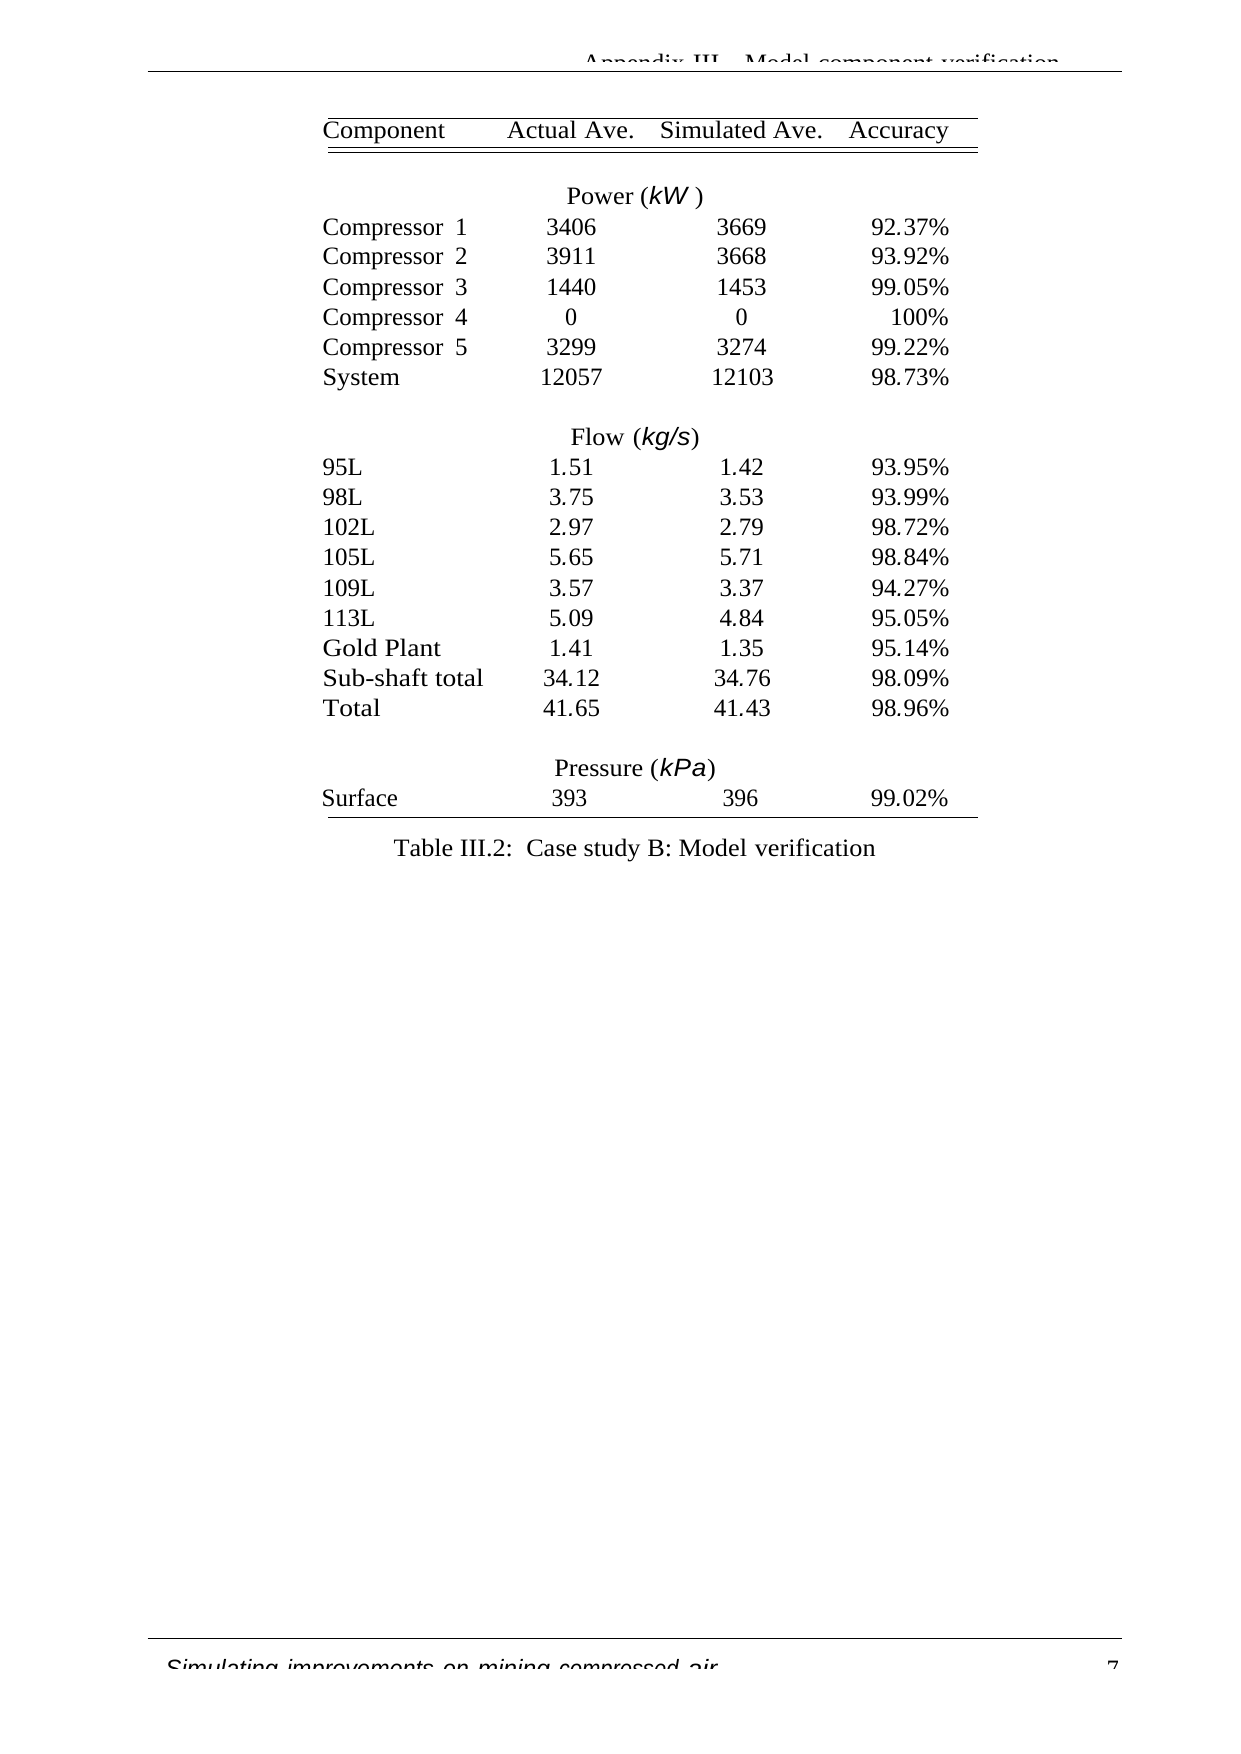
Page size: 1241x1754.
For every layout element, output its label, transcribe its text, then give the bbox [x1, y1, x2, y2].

text Pressure (kPa) [136, 753, 1134, 782]
table_cell 1453 [656, 274, 822, 304]
table_cell 3299 [504, 334, 656, 364]
table_cell 5.09 [512, 605, 656, 635]
table_cell 3.75 [512, 484, 656, 514]
table_cell 1440 [504, 274, 656, 304]
table_cell Gold Plant [317, 635, 512, 665]
table_cell 34.76 [656, 665, 820, 695]
table_cell 2.97 [512, 515, 656, 544]
table_cell Compressor 3 [317, 274, 504, 304]
table_cell 99.22% [822, 334, 953, 364]
table_cell 105L [317, 545, 512, 575]
table_cell 93.99% [820, 484, 953, 514]
table_cell 1.41 [512, 635, 656, 665]
table_cell 2.79 [656, 515, 820, 544]
table_cell System [317, 364, 504, 402]
table_cell 113L [317, 605, 512, 635]
table_cell 12103 [656, 364, 822, 402]
text Flow (kg/s) [136, 422, 1134, 451]
table_cell 98.84% [820, 545, 953, 575]
table_cell 98.72% [820, 515, 953, 544]
table_cell 95.05% [820, 605, 953, 635]
table_cell 0 [656, 304, 822, 334]
table_cell 3668 [656, 244, 822, 274]
table_cell 34.12 [512, 665, 656, 695]
table_cell 41.43 [656, 695, 820, 733]
text Power (kW ) [136, 181, 1134, 210]
table_header 1.42 [656, 456, 820, 484]
table_cell 98L [317, 484, 512, 514]
table_cell 102L [317, 515, 512, 544]
table_cell 94.27% [820, 575, 953, 605]
table_cell Compressor 2 [317, 244, 504, 274]
table_cell 5.71 [656, 545, 820, 575]
table_cell 12057 [504, 364, 656, 402]
table_cell Total [317, 695, 512, 733]
text Component Actual Ave. Simulated Ave. Accuracy [322, 119, 1134, 144]
text Surface 393 396 99.02% [136, 783, 1134, 812]
table_header 92.37% [822, 215, 953, 243]
table_header 1.51 [512, 456, 656, 484]
table_header 93.95% [820, 456, 953, 484]
table_cell 3911 [504, 244, 656, 274]
table_cell 98.09% [820, 665, 953, 695]
table_cell 3.37 [656, 575, 820, 605]
table_cell 95.14% [820, 635, 953, 665]
table_header 95L [317, 456, 512, 484]
table_cell 100% [822, 304, 953, 334]
table_cell 5.65 [512, 545, 656, 575]
table_cell 109L [317, 575, 512, 605]
table_cell 41.65 [512, 695, 656, 733]
text Table III.2: Case study B: Model verification [393, 833, 1134, 862]
table_header 3669 [656, 215, 822, 243]
table_cell 4.84 [656, 605, 820, 635]
table_cell Compressor 4 [317, 304, 504, 334]
table_cell Sub-shaft total [317, 665, 512, 695]
table_cell 3.57 [512, 575, 656, 605]
table_cell Compressor 5 [317, 334, 504, 364]
table_cell 0 [504, 304, 656, 334]
table_cell 3274 [656, 334, 822, 364]
table_cell 99.05% [822, 274, 953, 304]
table_cell 93.92% [822, 244, 953, 274]
table_cell 3.53 [656, 484, 820, 514]
table_cell 1.35 [656, 635, 820, 665]
table_cell 98.96% [820, 695, 953, 733]
table_header Compressor 1 [317, 215, 504, 243]
table_header 3406 [504, 215, 656, 243]
table_cell 98.73% [822, 364, 953, 402]
